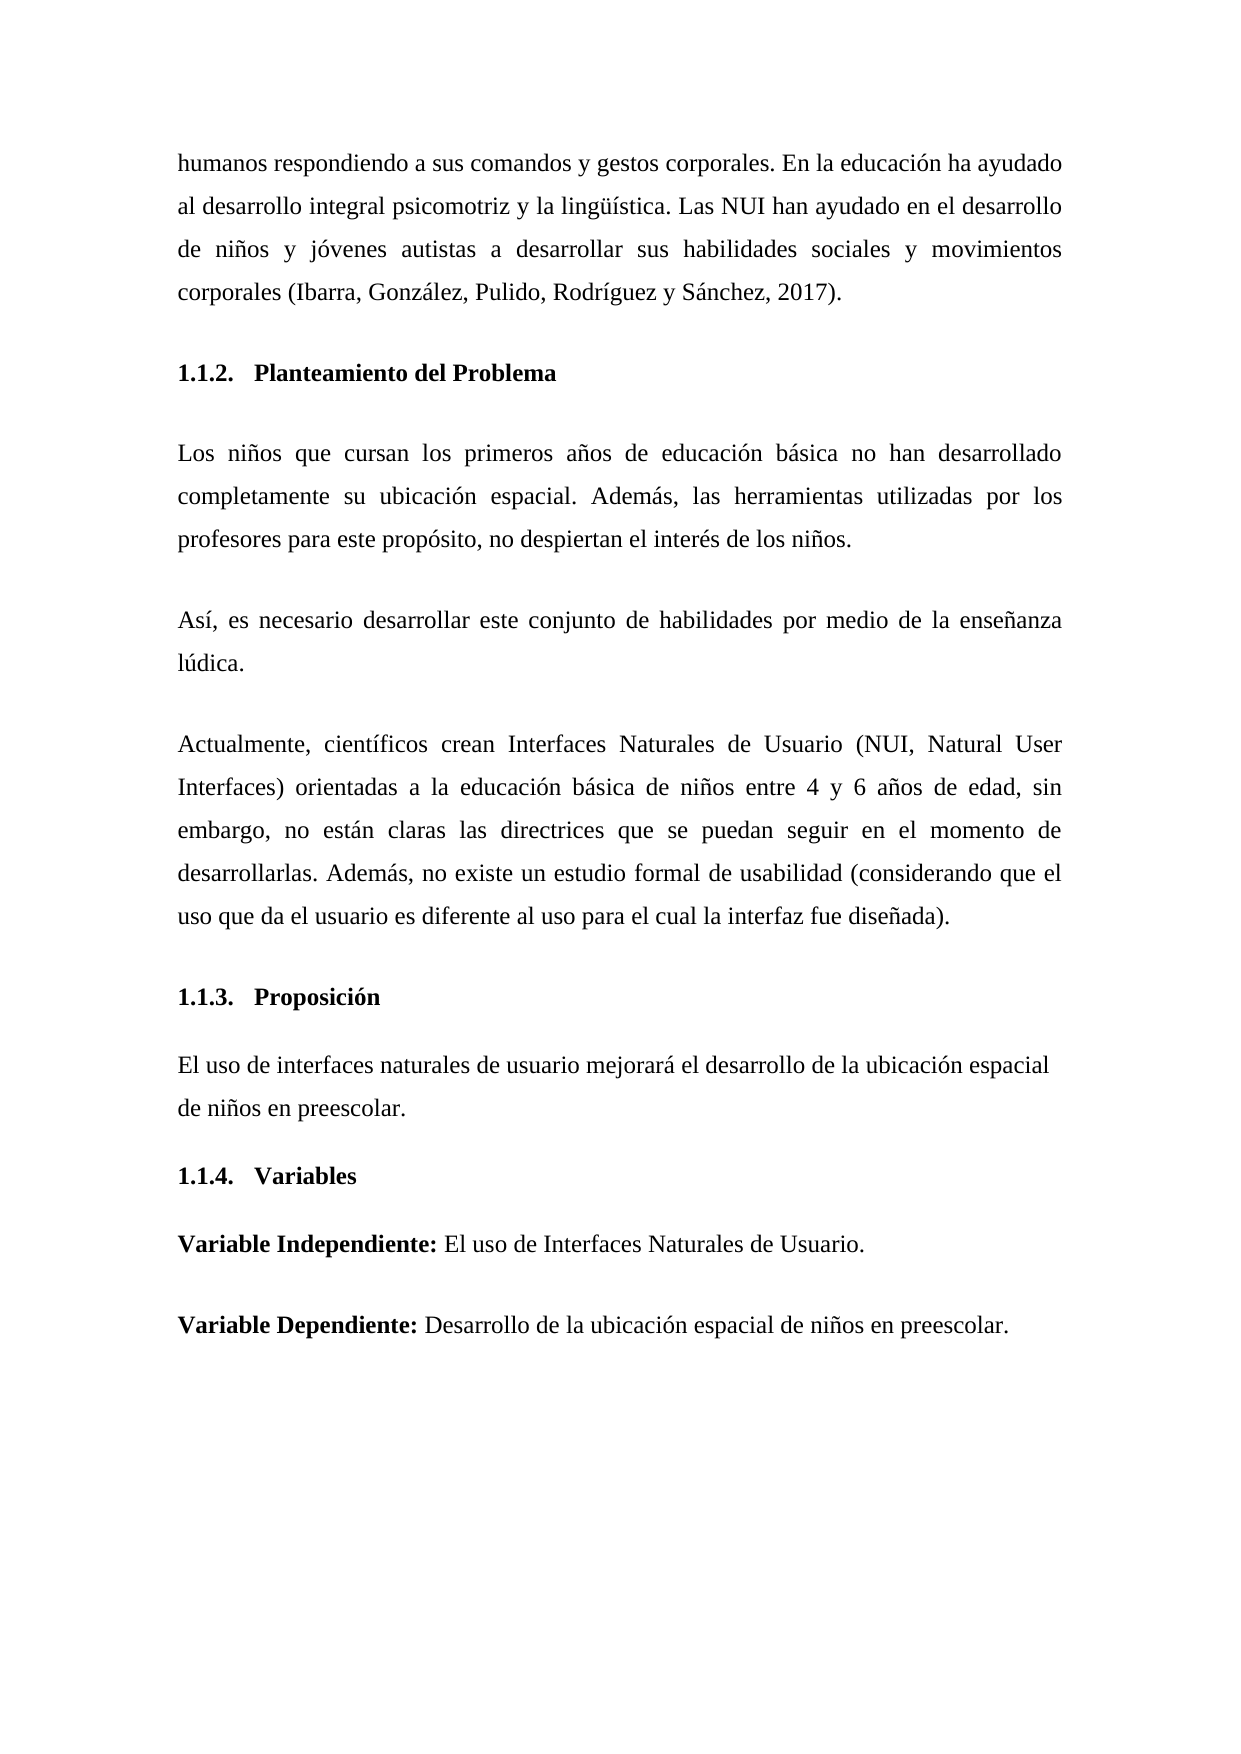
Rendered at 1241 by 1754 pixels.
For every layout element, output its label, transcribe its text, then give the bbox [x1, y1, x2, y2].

text Variable Dependiente: Desarrollo de la ubicación espacial de niños en preescolar. [177, 1310, 1063, 1339]
text Los niños que cursan los primeros años de educación básica no han desarrollado completamente su ubicación espacial. Además, las herramientas utilizadas por los profesores para este propósito, no despiertan el interés de los niños. [177, 438, 1063, 553]
subtitle Variables [177, 1161, 1063, 1190]
text Actualmente, científicos crean Interfaces Naturales de Usuario (NUI, Natural User Interfaces) orientadas a la educación básica de niños entre 4 y 6 años de edad, sin embargo, no están claras las directrices que se puedan seguir en el momento de desarrollarlas. Además, no existe un estudio formal de usabilidad (considerando que el uso que da el usuario es diferente al uso para el cual la interfaz fue diseñada). [177, 729, 1063, 930]
text Variable Independiente: El uso de Interfaces Naturales de Usuario. [177, 1229, 1063, 1258]
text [177, 148, 1063, 306]
text El uso de interfaces naturales de usuario mejorará el desarrollo de la ubicación espacial de niños en preescolar. [177, 1050, 1063, 1122]
subtitle Proposición [177, 982, 1063, 1011]
subtitle Planteamiento del Problema [177, 358, 1063, 386]
text Así, es necesario desarrollar este conjunto de habilidades por medio de la enseñanza lúdica. [177, 605, 1063, 677]
